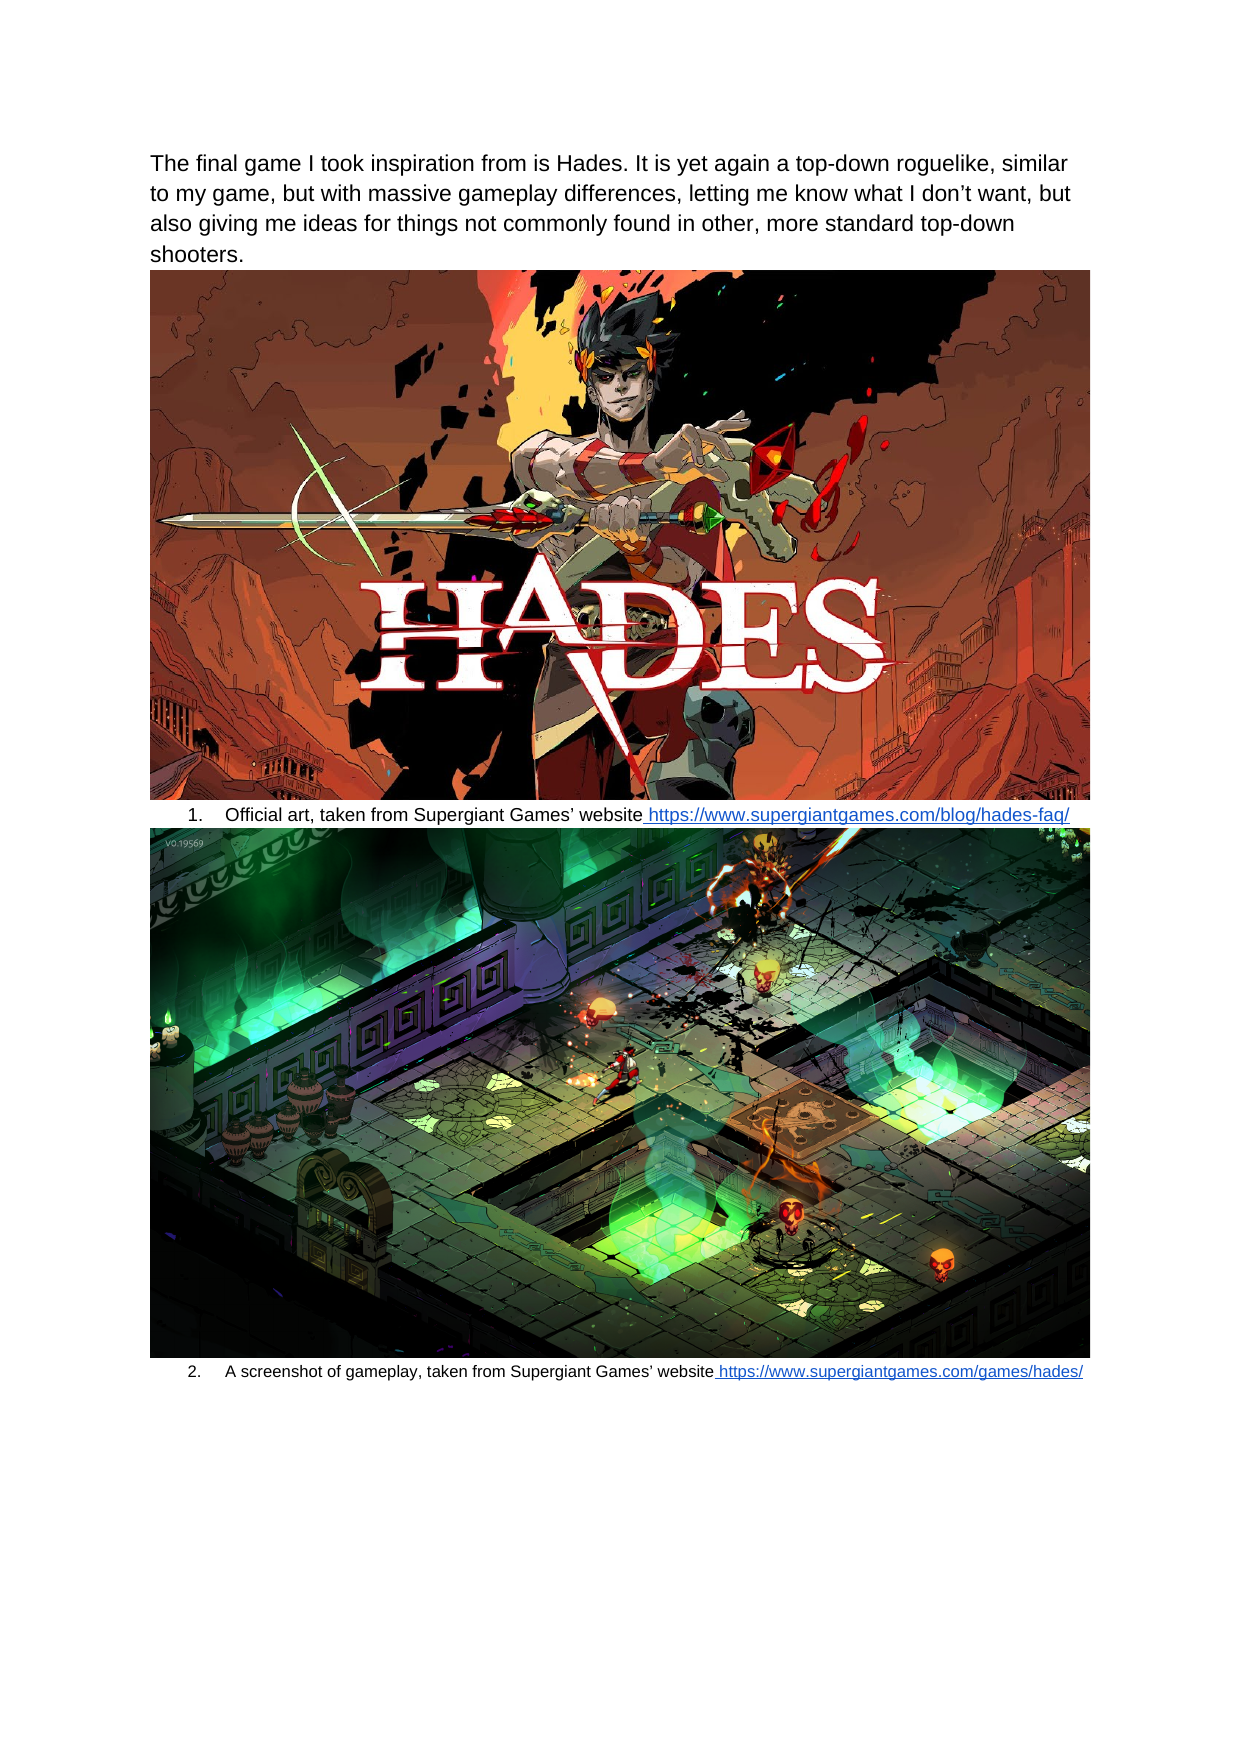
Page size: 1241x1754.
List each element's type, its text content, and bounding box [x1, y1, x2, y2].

list Official art, taken from Supergiant Games’ website https://www.supergiantgames.com/blog/hades-faq/ [187, 804, 1090, 825]
picture [150, 828, 1091, 1358]
list A screenshot of gameplay, taken from Supergiant Games’ website https://www.supergiantgames.com/games/hades/ [187, 1362, 1090, 1381]
picture [150, 270, 1091, 800]
text The final game I took inspiration from is Hades. It is yet again a top-down roguelike, similar to my game, but with massive gameplay differences, letting me know what I don’t want, but also giving me ideas for things not commonly found in other, more standard top-down shooters. [150, 150, 1090, 267]
